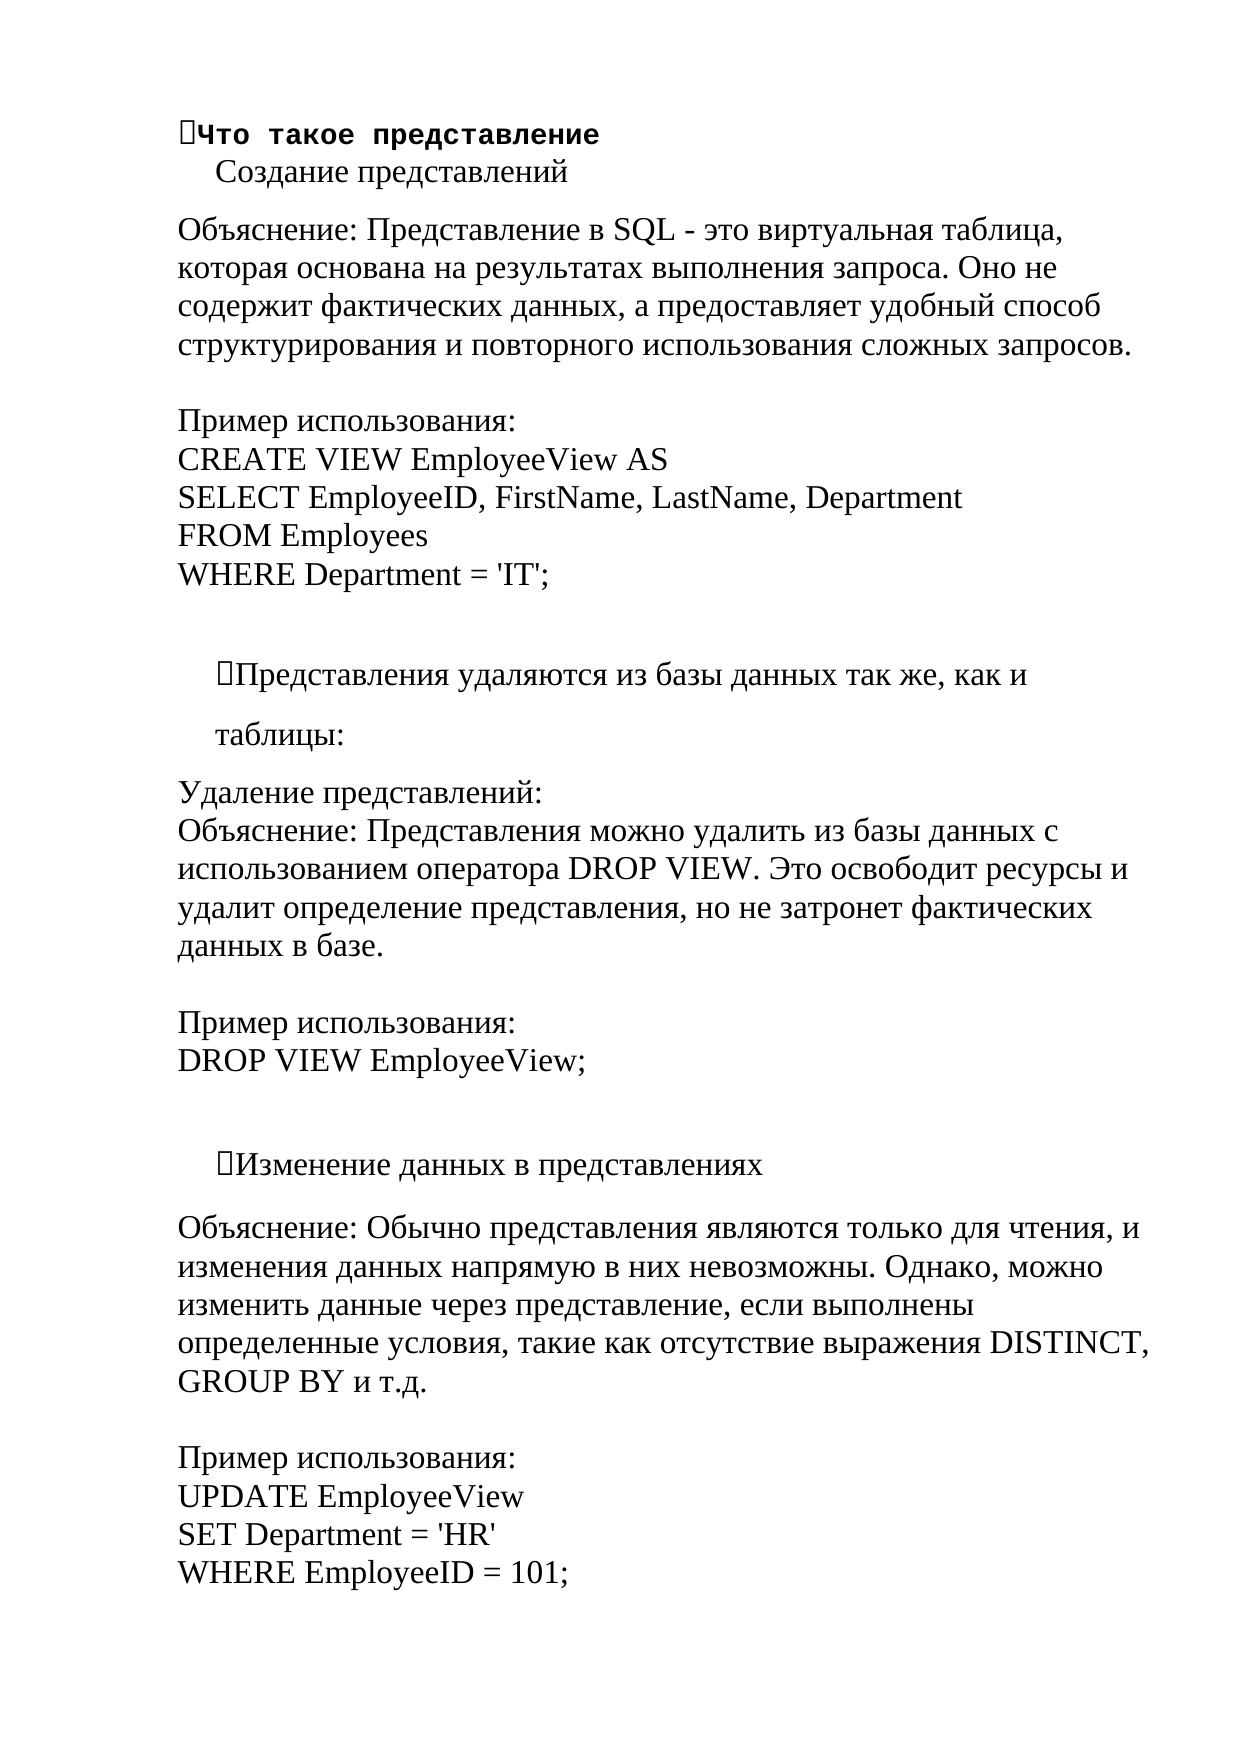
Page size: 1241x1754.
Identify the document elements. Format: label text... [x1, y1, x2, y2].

text UPDATE EmployeeView [177, 1476, 1152, 1514]
text Создание представлений [215, 152, 1152, 190]
text Удаление представлений: [177, 772, 1152, 810]
text ✅Что такое представление [177, 118, 1152, 152]
text WHERE EmployeeID = 101; [177, 1553, 1152, 1591]
text SET Department = 'HR' [177, 1514, 1152, 1553]
text ✅Представления удаляются из базы данных так же, как и таблицы: [215, 650, 1152, 753]
text Пример использования: [177, 401, 1152, 439]
text WHERE Department = 'IT'; [177, 554, 1152, 592]
text ✅Изменение данных в представлениях [215, 1140, 1152, 1185]
text FROM Employees [177, 516, 1152, 554]
text SELECT EmployeeID, FirstName, LastName, Department [177, 477, 1152, 516]
text Объяснение: Представление в SQL - это виртуальная таблица, которая основана на результатах выполнения запроса. Оно не содержит фактических данных, а предоставляет удобный способ структурирования и повторного использования сложных запросов. [177, 209, 1152, 362]
text CREATE VIEW EmployeeView AS [177, 439, 1152, 477]
text DROP VIEW EmployeeView; [177, 1040, 1152, 1079]
text Пример использования: [177, 1438, 1152, 1476]
text Объяснение: Обычно представления являются только для чтения, и изменения данных напрямую в них невозможны. Однако, можно изменить данные через представление, если выполнены определенные условия, такие как отсутствие выражения DISTINCT, GROUP BY и т.д. [177, 1208, 1152, 1399]
text Объяснение: Представления можно удалить из базы данных с использованием оператора DROP VIEW. Это освободит ресурсы и удалит определение представления, но не затронет фактических данных в базе. [177, 810, 1152, 964]
text Пример использования: [177, 1002, 1152, 1040]
